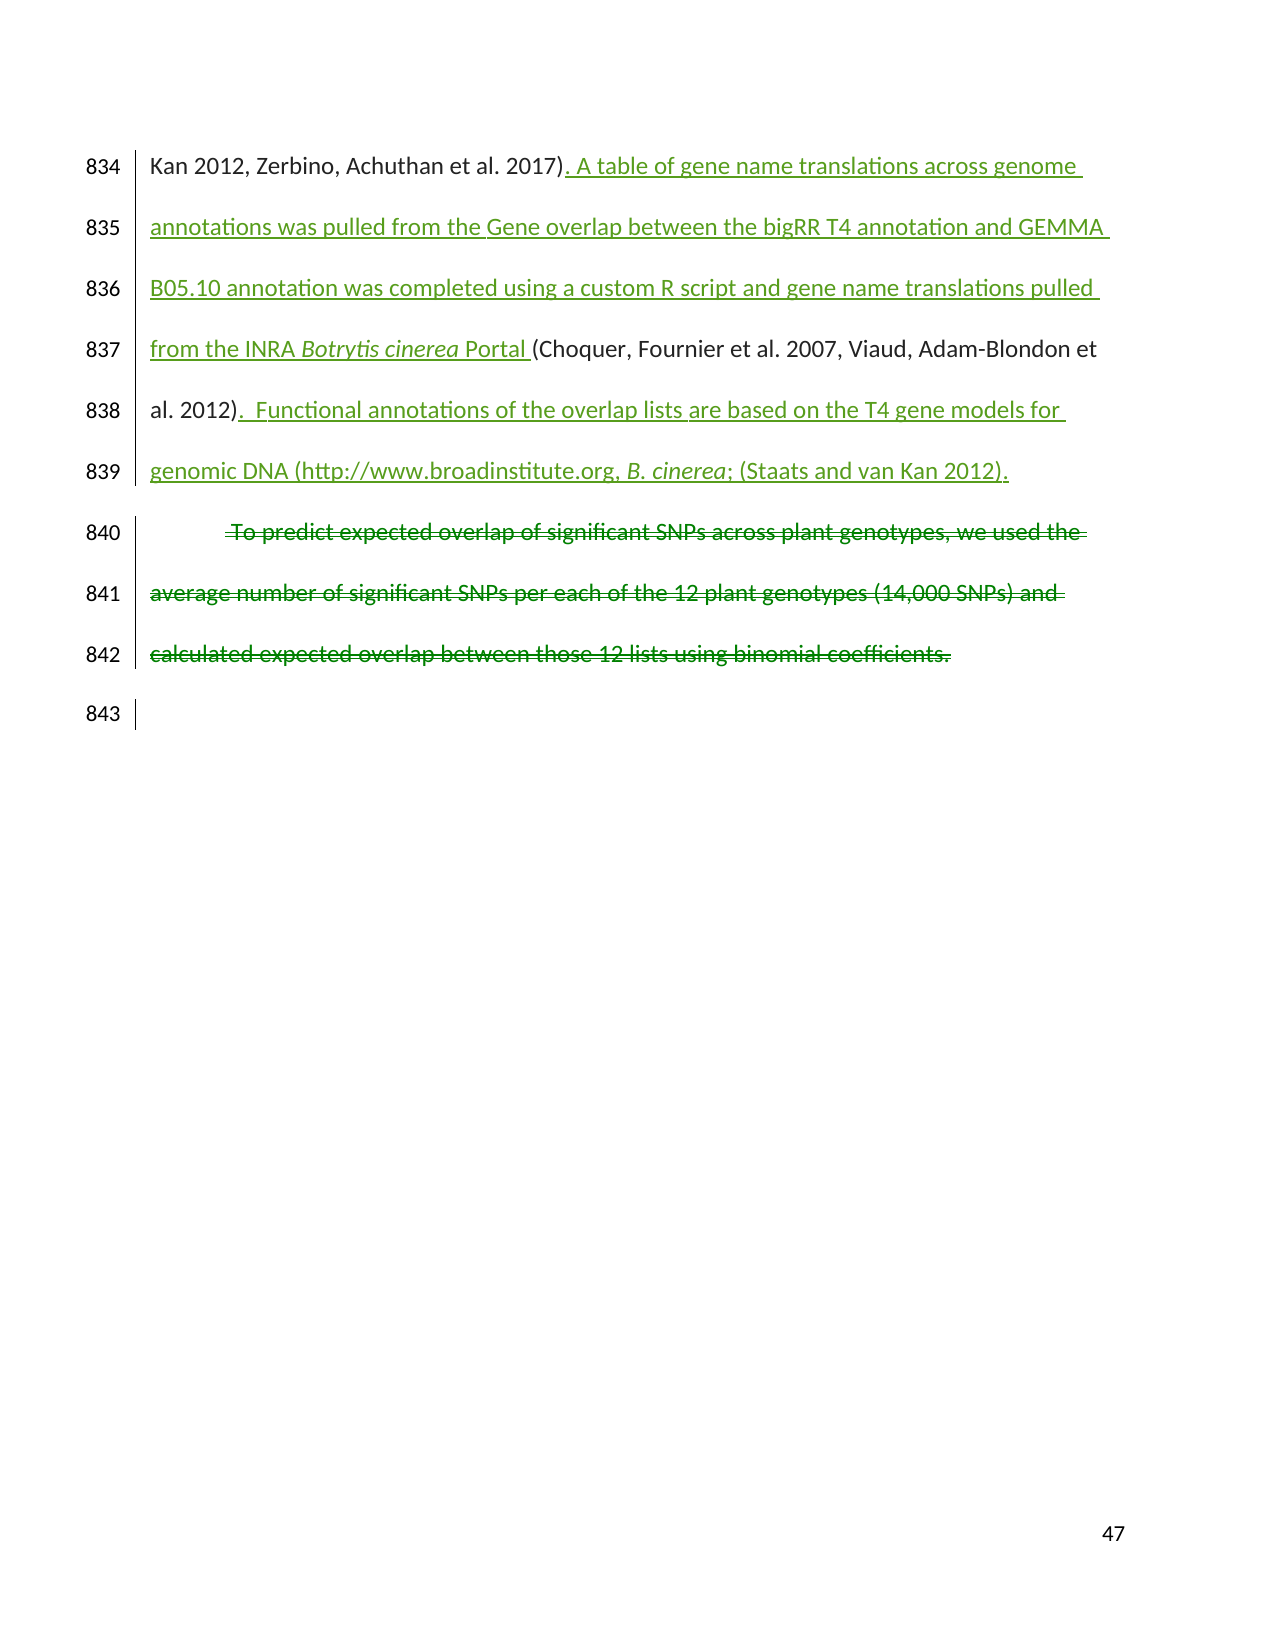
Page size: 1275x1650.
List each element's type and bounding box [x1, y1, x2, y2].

text [150, 150, 1125, 486]
